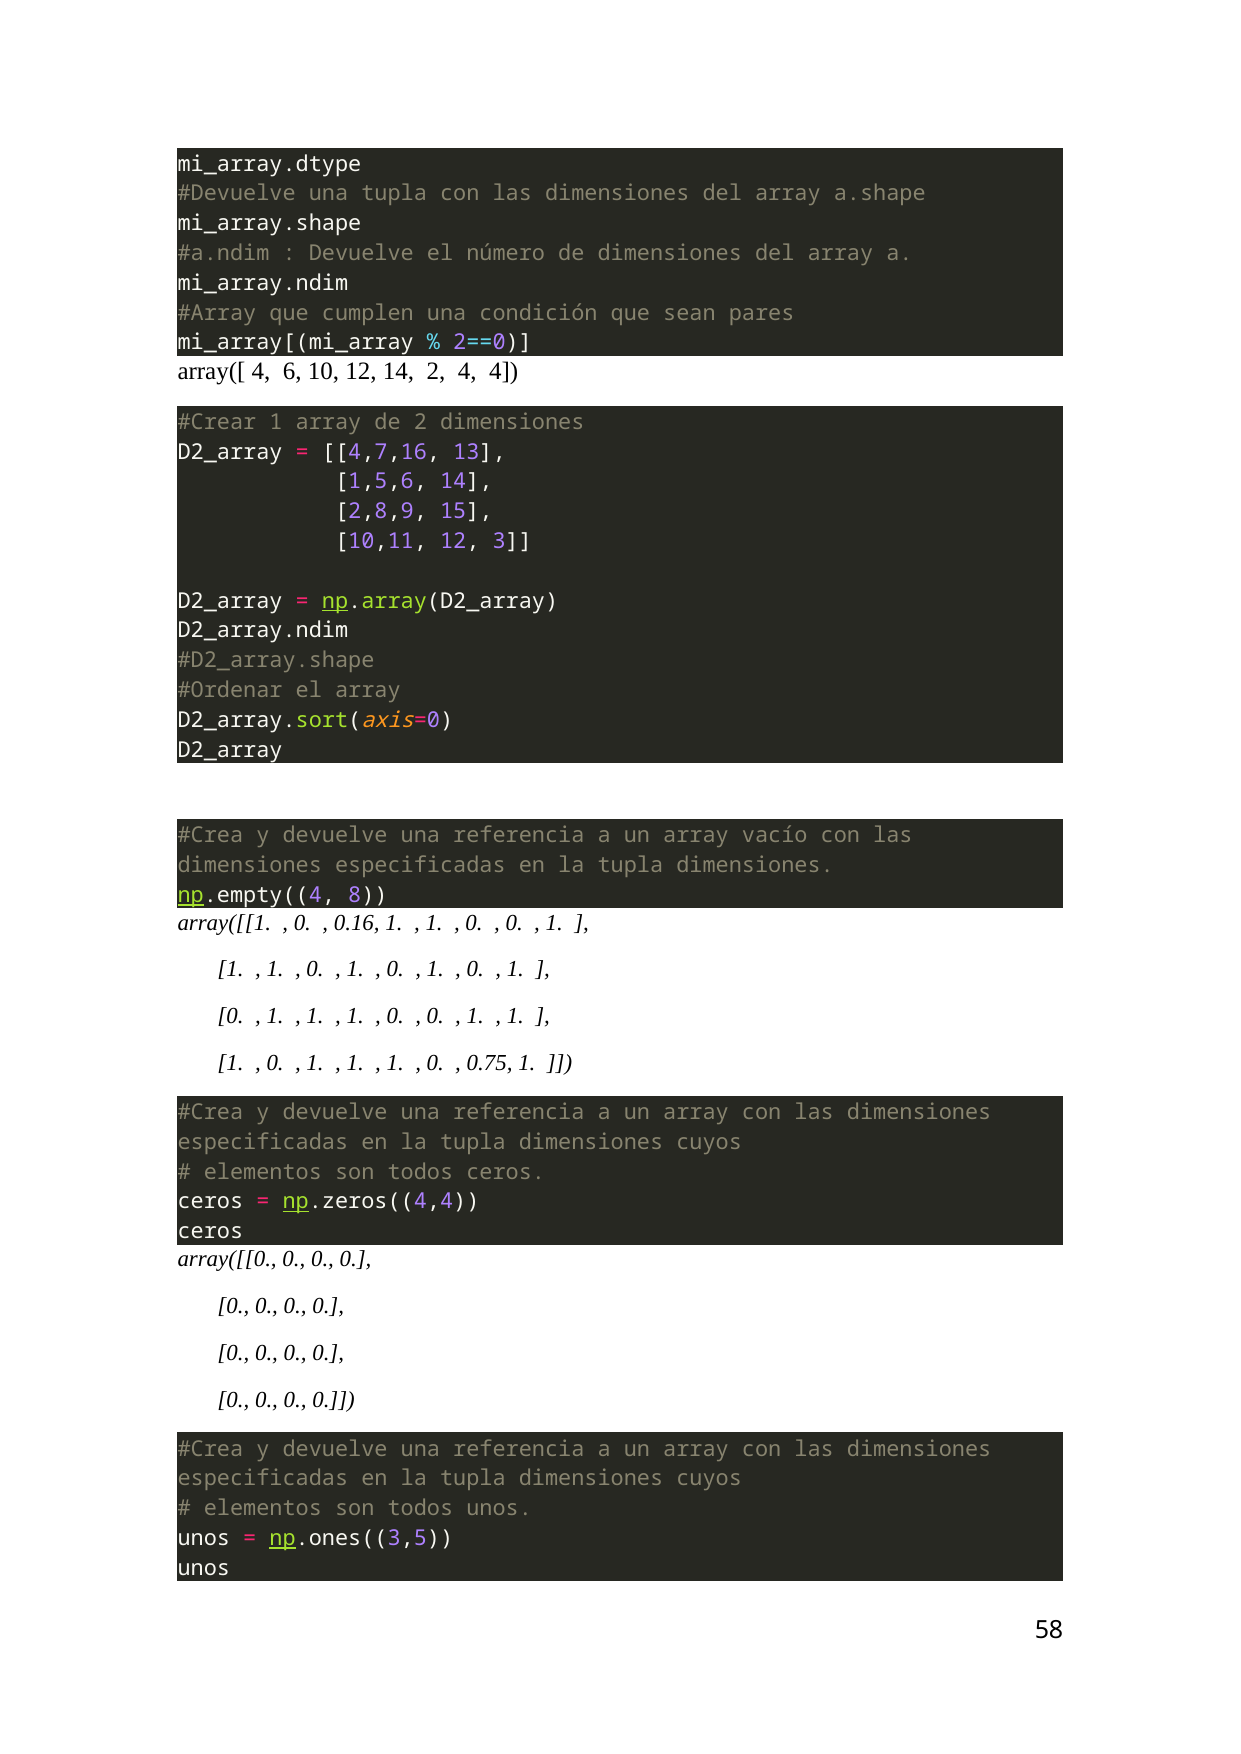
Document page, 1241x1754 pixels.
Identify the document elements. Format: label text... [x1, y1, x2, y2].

text mi_array.ndim [177, 267, 1063, 297]
text [0. , 1. , 1. , 1. , 0. , 0. , 1. , 1. ], [177, 1002, 1063, 1029]
text mi_array[(mi_array % 2==0)] [177, 326, 1063, 356]
text #Ordenar el array [177, 674, 1063, 704]
text array([[1. , 0. , 0.16, 1. , 1. , 0. , 0. , 1. ], [177, 908, 1063, 935]
text [0., 0., 0., 0.], [177, 1292, 1063, 1318]
text [2,8,9, 15], [177, 495, 1063, 525]
text D2_array = [[4,7,16, 13], [177, 436, 1063, 465]
text #Array que cumplen una condición que sean pares [177, 297, 1063, 326]
text [1. , 0. , 1. , 1. , 1. , 0. , 0.75, 1. ]]) [177, 1049, 1063, 1076]
text mi_array.shape [177, 207, 1063, 237]
text #Crea y devuelve una referencia a un array vacío con las dimensiones especificadas en la tupla dimensiones. [177, 819, 1063, 879]
text #Crea y devuelve una referencia a un array con las dimensiones especificadas en la tupla dimensiones cuyos [177, 1096, 1063, 1156]
text D2_array.ndim [177, 614, 1063, 644]
text np.empty((4, 8)) [177, 879, 1063, 908]
text array([ 4, 6, 10, 12, 14, 2, 4, 4]) [177, 356, 1063, 385]
text [0., 0., 0., 0.]]) [177, 1386, 1063, 1412]
text unos [177, 1552, 1063, 1581]
text #D2_array.shape [177, 644, 1063, 674]
text D2_array = np.array(D2_array) [177, 584, 1063, 614]
text #Devuelve una tupla con las dimensiones del array a.shape [177, 177, 1063, 207]
text ceros [177, 1215, 1063, 1245]
text D2_array [177, 733, 1063, 763]
text array([[0., 0., 0., 0.], [177, 1245, 1063, 1271]
text [1. , 1. , 0. , 1. , 0. , 1. , 0. , 1. ], [177, 955, 1063, 982]
text [0., 0., 0., 0.], [177, 1339, 1063, 1365]
text ceros = np.zeros((4,4)) [177, 1185, 1063, 1215]
text #a.ndim : Devuelve el número de dimensiones del array a. [177, 237, 1063, 267]
text mi_array.dtype [177, 148, 1063, 177]
text D2_array.sort(axis=0) [177, 704, 1063, 733]
text #Crea y devuelve una referencia a un array con las dimensiones especificadas en la tupla dimensiones cuyos [177, 1432, 1063, 1492]
text # elementos son todos unos. [177, 1492, 1063, 1522]
text #Crear 1 array de 2 dimensiones [177, 406, 1063, 436]
text unos = np.ones((3,5)) [177, 1522, 1063, 1552]
text [1,5,6, 14], [177, 465, 1063, 495]
text # elementos son todos ceros. [177, 1156, 1063, 1185]
text [10,11, 12, 3]] [177, 525, 1063, 555]
